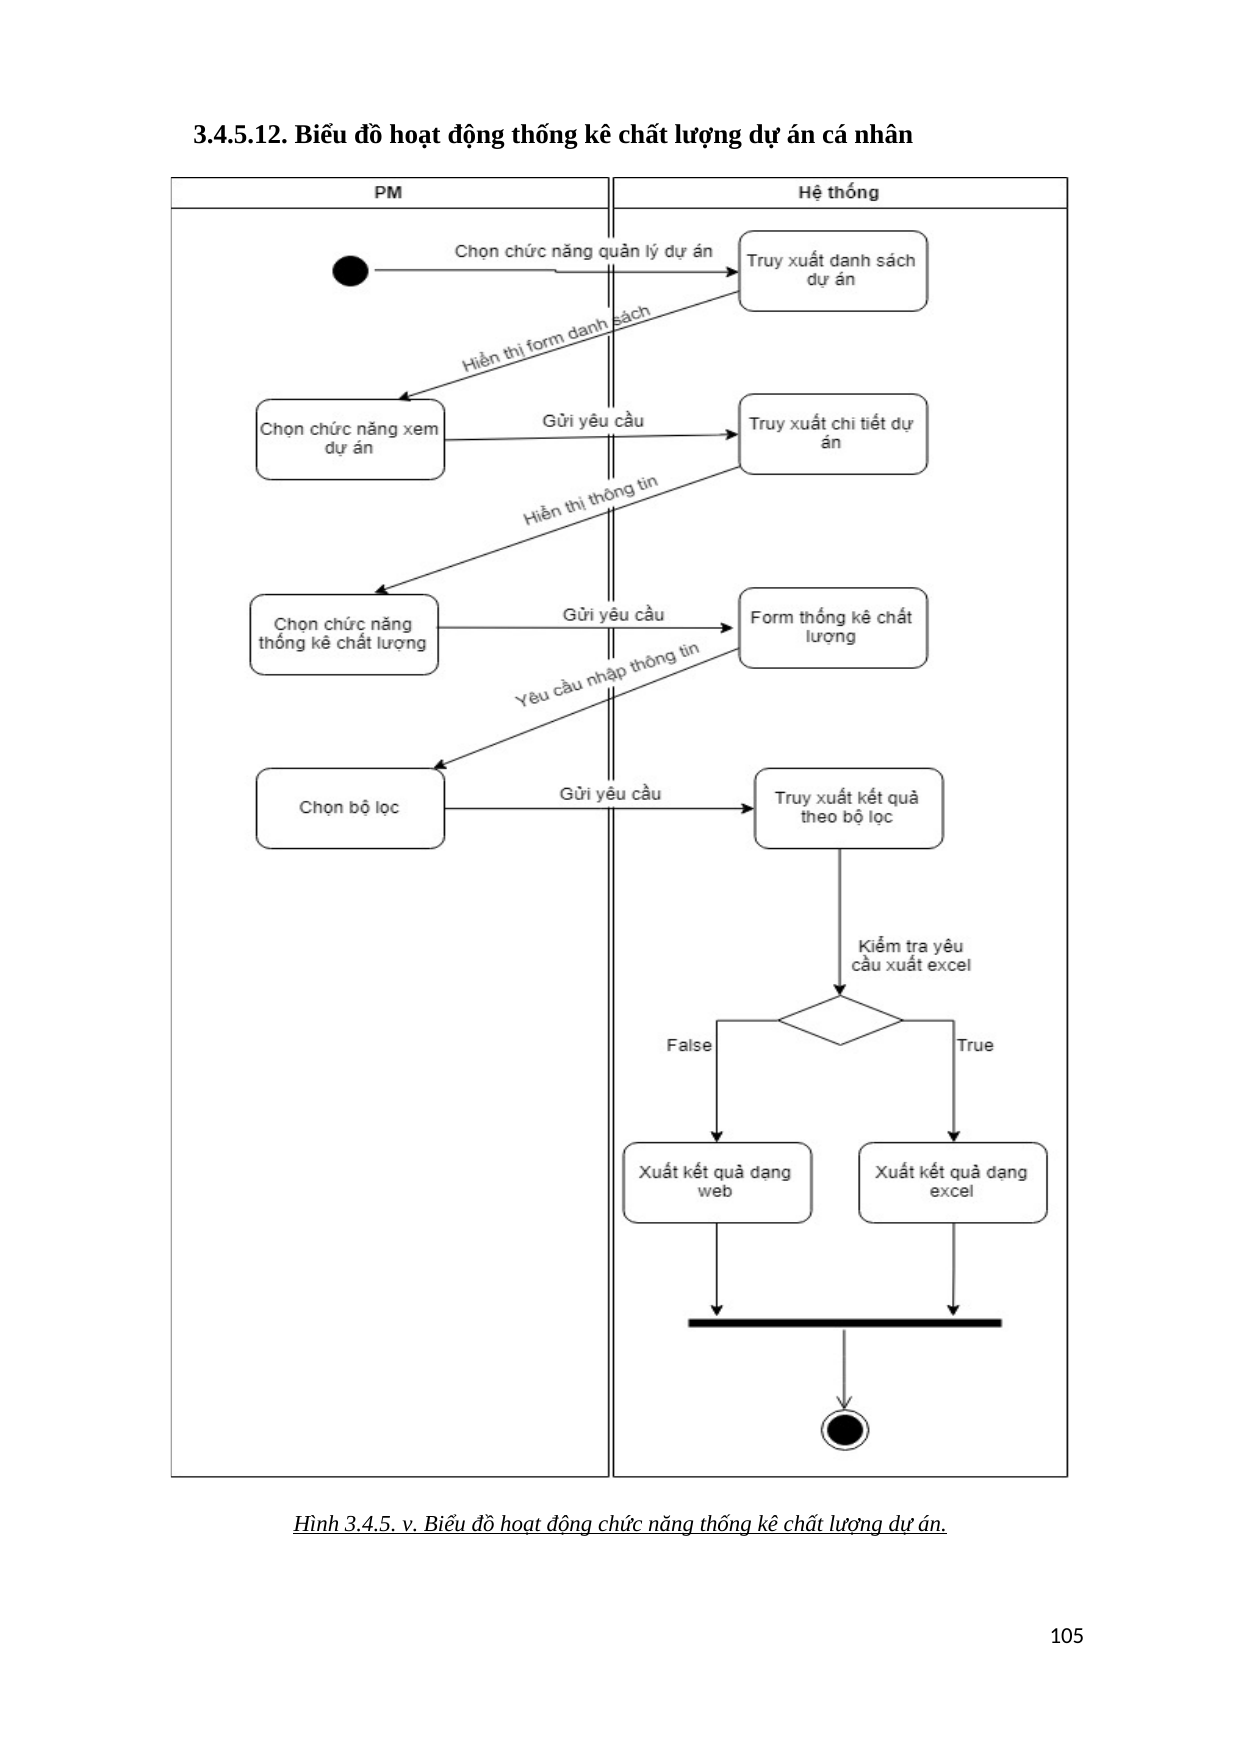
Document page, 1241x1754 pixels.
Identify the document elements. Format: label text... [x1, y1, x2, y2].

subtitle 3.4.5.12. Biểu đồ hoạt động thống kê chất lượng dự án cá nhân [118, 118, 1122, 149]
text Hình 3.4.5. v. Biểu đồ hoạt động chức năng thống kê chất lượng dự án. [118, 1510, 1122, 1536]
picture [170, 177, 1070, 1479]
